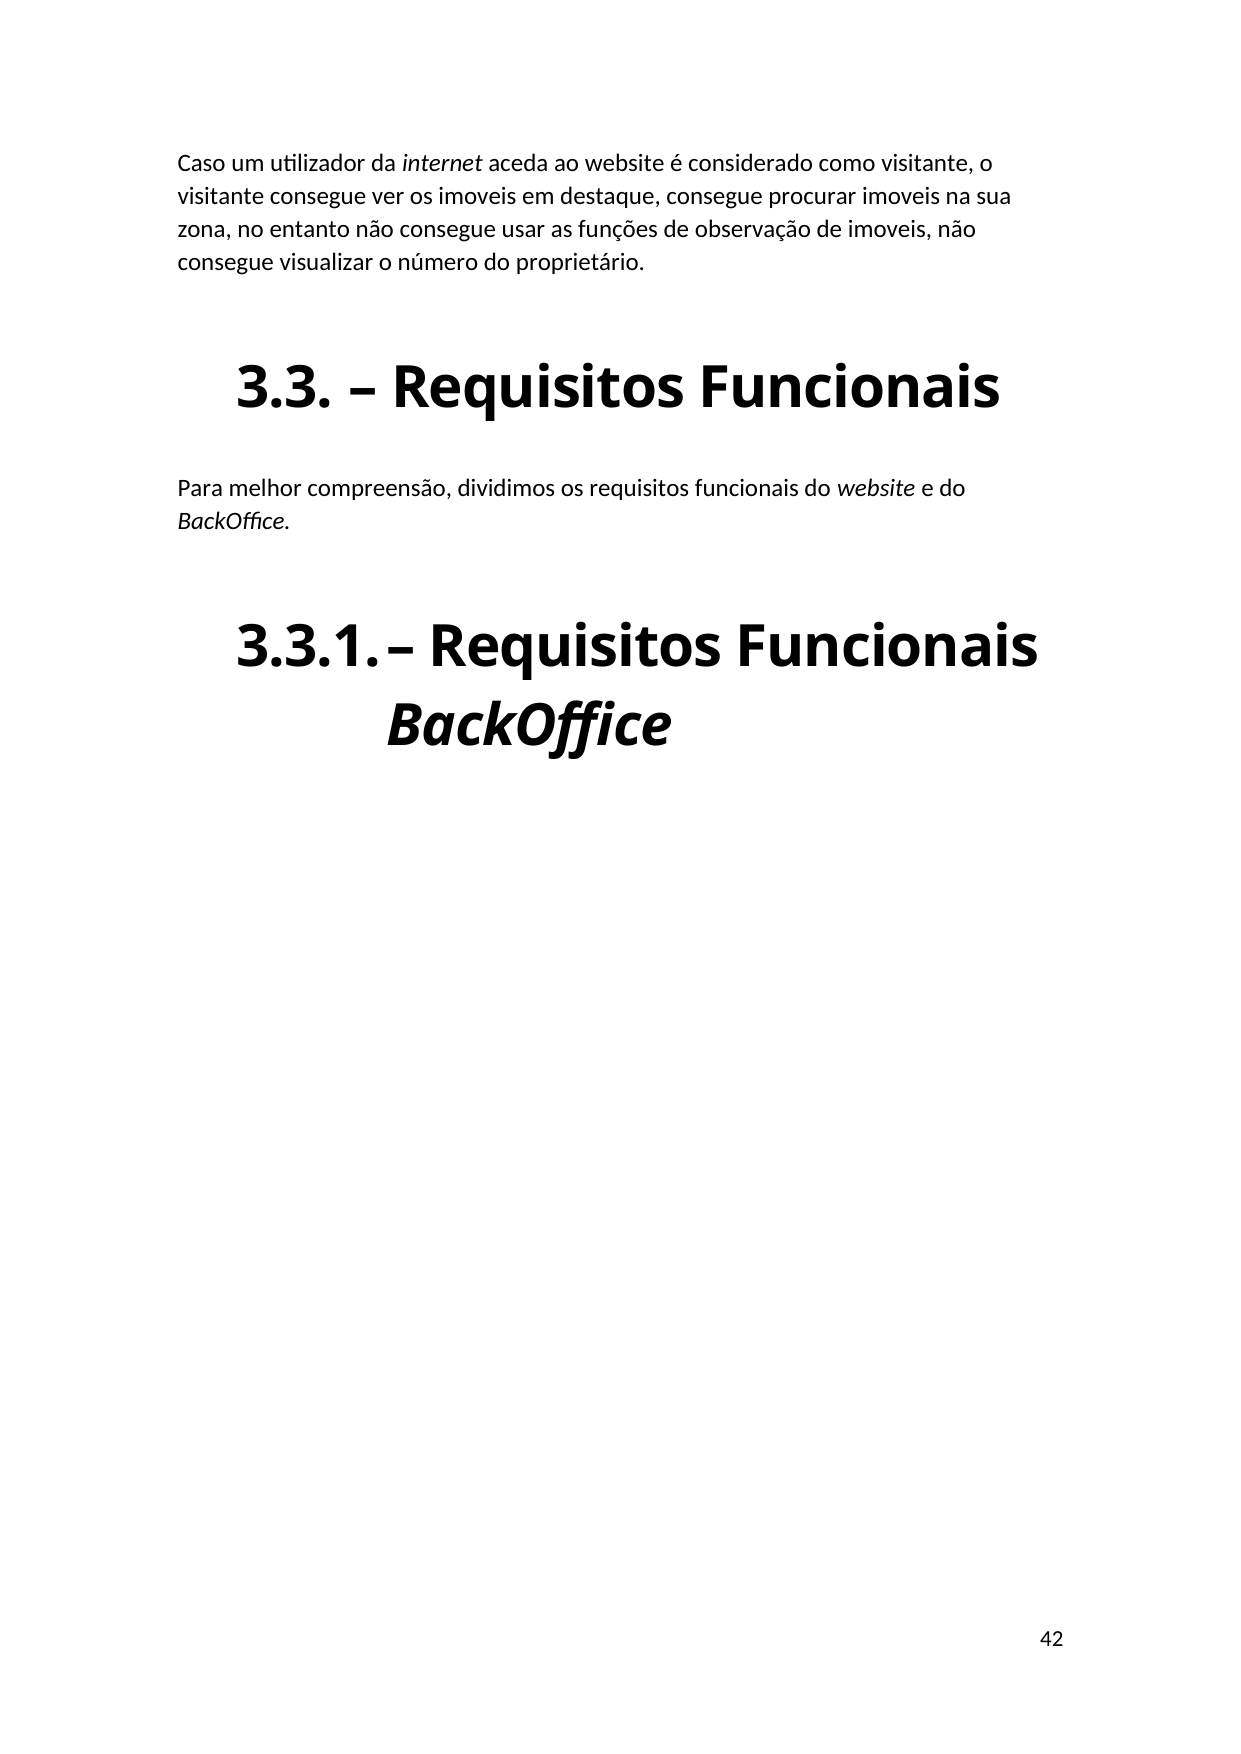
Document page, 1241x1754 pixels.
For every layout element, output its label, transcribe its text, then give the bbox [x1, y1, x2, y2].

title – Requisitos Funcionais BackOffice [236, 604, 1063, 763]
text Para melhor compreensão, dividimos os requisitos funcionais do website e do BackOffice. [177, 472, 1063, 535]
text Caso um utilizador da internet aceda ao website é considerado como visitante, o visitante consegue ver os imoveis em destaque, consegue procurar imoveis na sua zona, no entanto não consegue usar as funções de observação de imoveis, não consegue visualizar o número do proprietário. [177, 148, 1063, 277]
title – Requisitos Funcionais [236, 346, 1063, 425]
